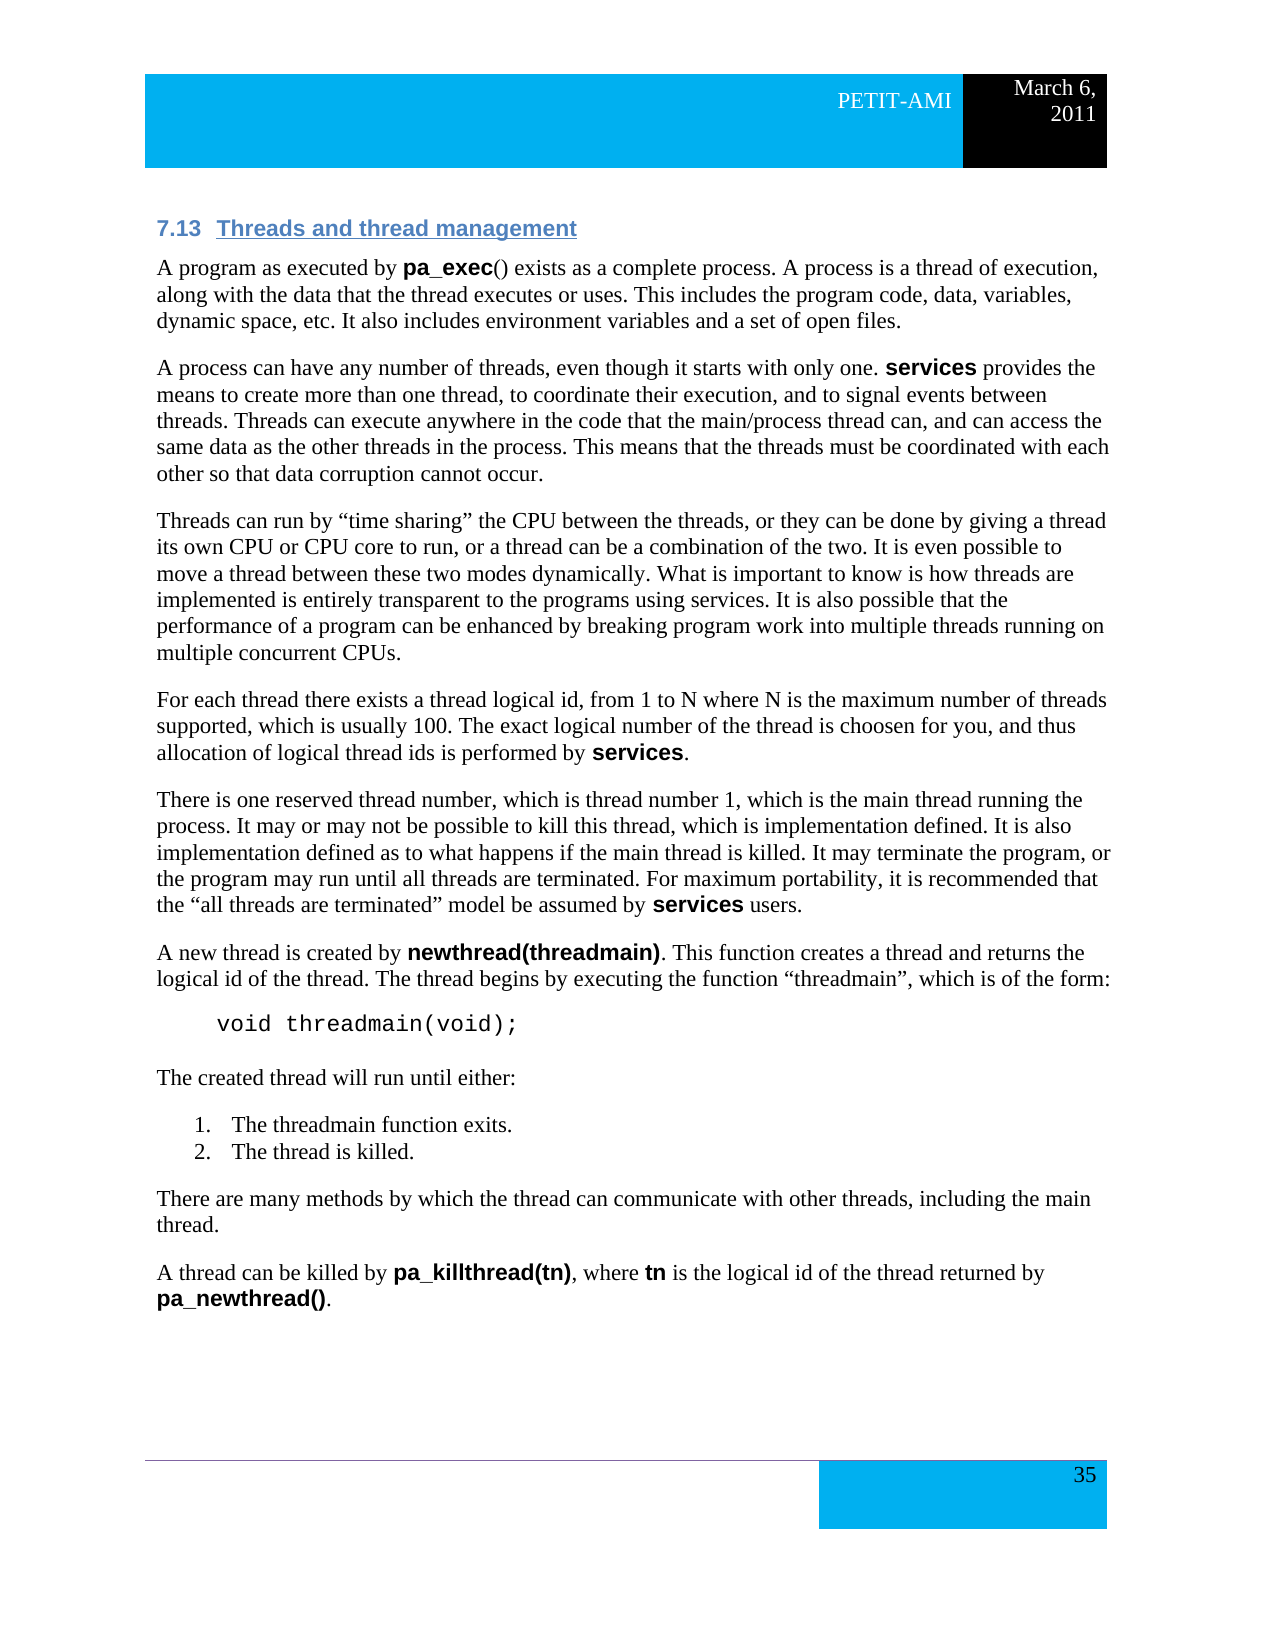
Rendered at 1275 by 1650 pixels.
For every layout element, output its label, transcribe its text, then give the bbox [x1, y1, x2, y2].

text void threadmain(void); [156, 1012, 1118, 1038]
subtitle Threads and thread management [156, 215, 1118, 242]
text A thread can be killed by pa_killthread(tn), where tn is the logical id of the thread returned by pa_newthread(). [156, 1258, 1118, 1311]
text The created thread will run until either: [156, 1064, 1118, 1091]
text For each thread there exists a thread logical id, from 1 to N where N is the maximum number of threads supported, which is usually 100. The exact logical number of the thread is choosen for you, and thus allocation of logical thread ids is performed by services. [156, 686, 1118, 765]
text A program as executed by pa_exec() exists as a complete process. A process is a thread of execution, along with the data that the thread executes or uses. This includes the program code, data, variables, dynamic space, etc. It also includes environment variables and a set of open files. [156, 254, 1118, 333]
list The threadmain function exits. [194, 1111, 1118, 1138]
text There are many methods by which the thread can communicate with other threads, including the main thread. [156, 1185, 1118, 1238]
text A process can have any number of threads, even though it starts with only one. services provides the means to create more than one thread, to coordinate their execution, and to signal events between threads. Threads can execute anywhere in the code that the main/process thread can, and can access the same data as the other threads in the process. This means that the threads must be coordinated with each other so that data corruption cannot occur. [156, 354, 1118, 486]
text There is one reserved thread number, which is thread number 1, which is the main thread running the process. It may or may not be possible to kill this thread, which is implementation defined. It is also implementation defined as to what happens if the main thread is killed. It may terminate the program, or the program may run until all threads are terminated. For maximum portability, it is recommended that the “all threads are terminated” model be assumed by services users. [156, 786, 1118, 918]
text A new thread is created by newthread(threadmain). This function creates a thread and returns the logical id of the thread. The thread begins by executing the function “threadmain”, which is of the form: [156, 939, 1118, 991]
list The thread is killed. [194, 1138, 1118, 1164]
text Threads can run by “time sharing” the CPU between the threads, or they can be done by giving a thread its own CPU or CPU core to run, or a thread can be a combination of the two. It is even possible to move a thread between these two modes dynamically. What is important to know is how threads are implemented is entirely transparent to the programs using services. It is also possible that the performance of a program can be enhanced by breaking program work into multiple threads running on multiple concurrent CPUs. [156, 507, 1118, 665]
